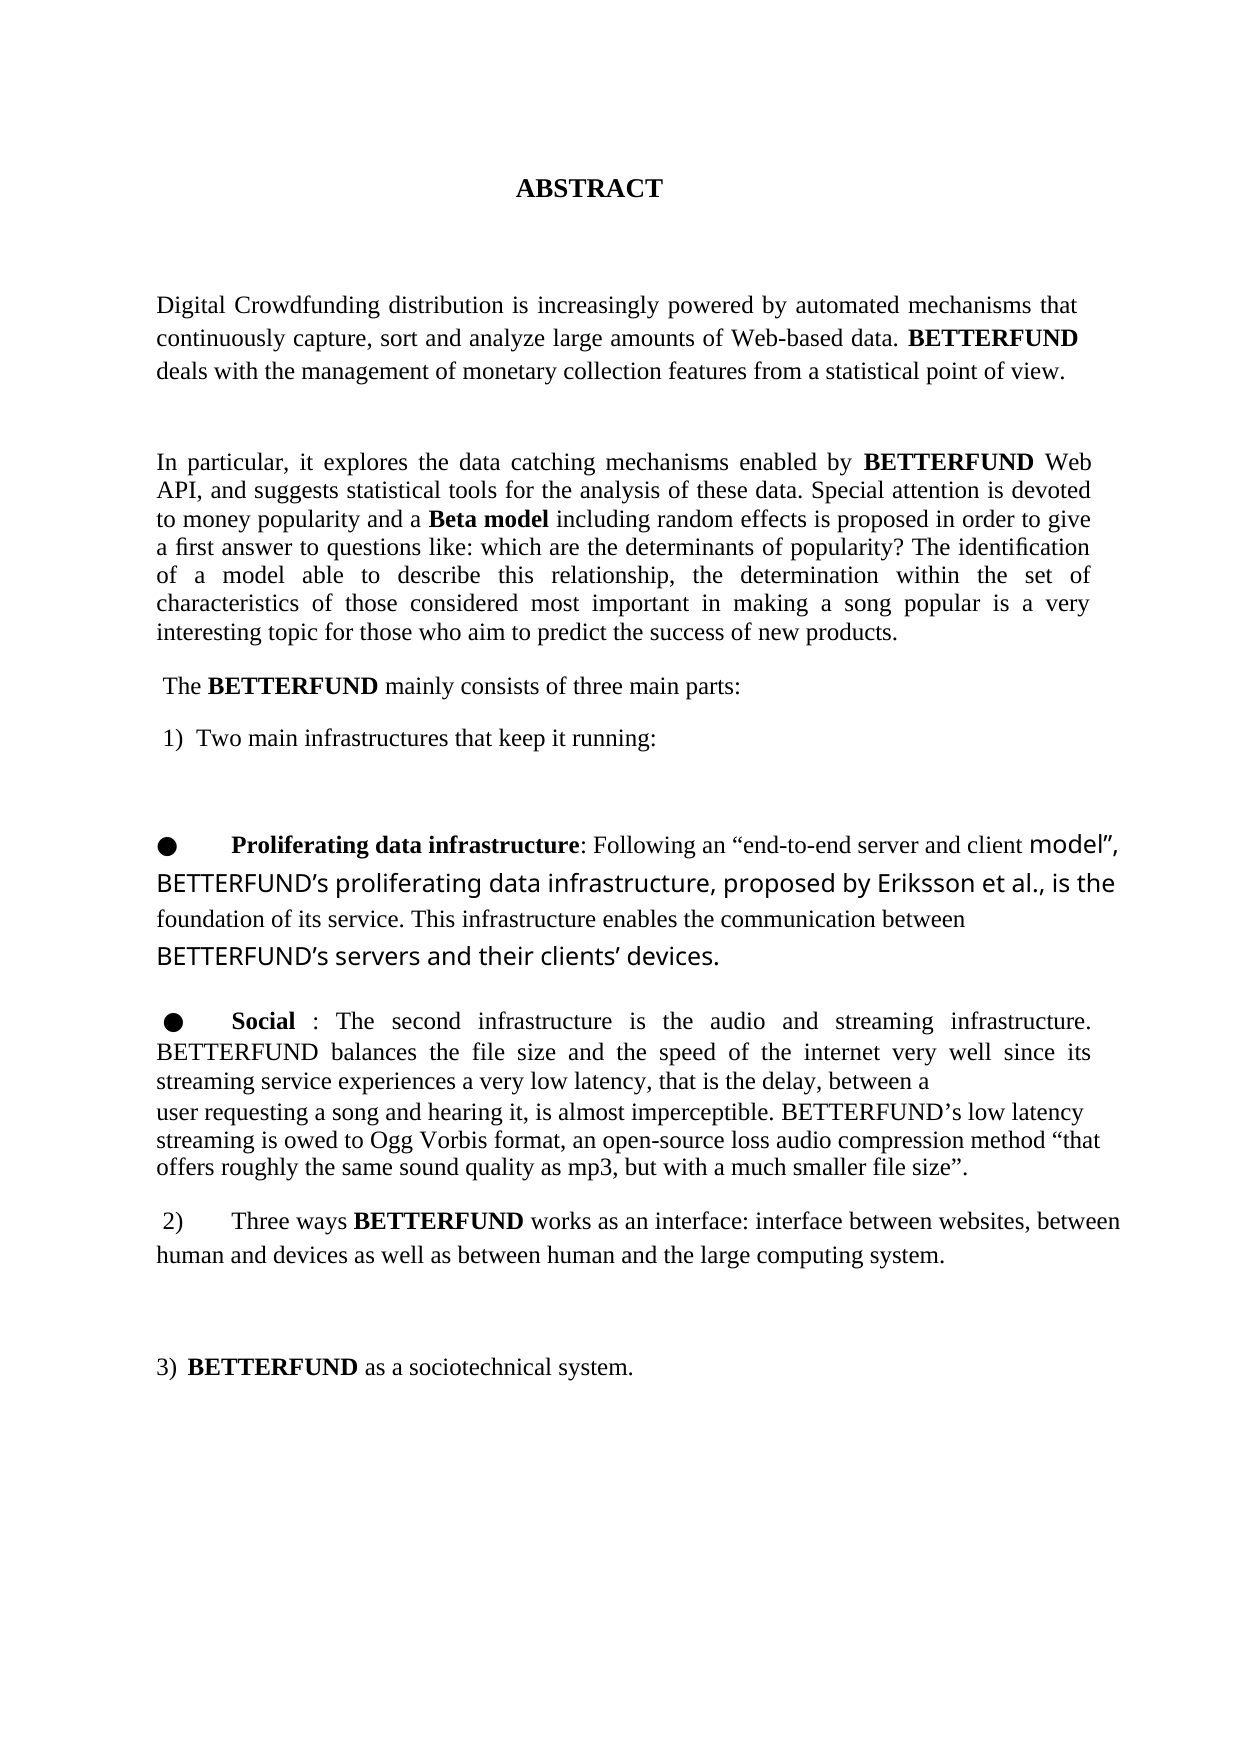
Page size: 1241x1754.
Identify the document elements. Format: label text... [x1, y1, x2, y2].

text user requesting a song and hearing it, is almost imperceptible. BETTERFUND’s low latency streaming is owed to Ogg Vorbis format, an open-source loss audio compression method “that offers roughly the same sound quality as mp3, but with a much smaller file size”. [156, 1099, 1113, 1181]
text human and devices as well as between human and the large computing system. [156, 1240, 1140, 1269]
subtitle ABSTRACT [264, 172, 915, 203]
list Social : The second infrastructure is the audio and streaming infrastructure. BETTERFUND balances the file size and the speed of the internet very well since its streaming service experiences a very low latency, that is the delay, between a [156, 1003, 1092, 1094]
text Digital Crowdfunding distribution is increasingly powered by automated mechanisms that continuously capture, sort and analyze large amounts of Web-based data. BETTERFUND deals with the management of monetary collection features from a statistical point of view. [156, 290, 1078, 385]
list Two main infrastructures that keep it running: [162, 723, 1140, 752]
text The BETTERFUND mainly consists of three main parts: [162, 671, 1140, 700]
list Three ways BETTERFUND works as an interface: interface between websites, between [162, 1206, 1140, 1235]
list BETTERFUND as a sociotechnical system. [156, 1352, 1140, 1381]
text In particular, it explores the data catching mechanisms enabled by BETTERFUND Web API, and suggests statistical tools for the analysis of these data. Special attention is devoted to money popularity and a Beta model including random effects is proposed in order to give a ﬁrst answer to questions like: which are the determinants of popularity? The identiﬁcation of a model able to describe this relationship, the determination within the set of characteristics of those considered most important in making a song popular is a very interesting topic for those who aim to predict the success of new products. [156, 448, 1092, 645]
list Proliferating data infrastructure: Following an “end-to-end server and client model”, BETTERFUND’s proliferating data infrastructure, proposed by Eriksson et al., is the foundation of its service. This infrastructure enables the communication between BETTERFUND’s servers and their clients’ devices. [156, 826, 1128, 973]
